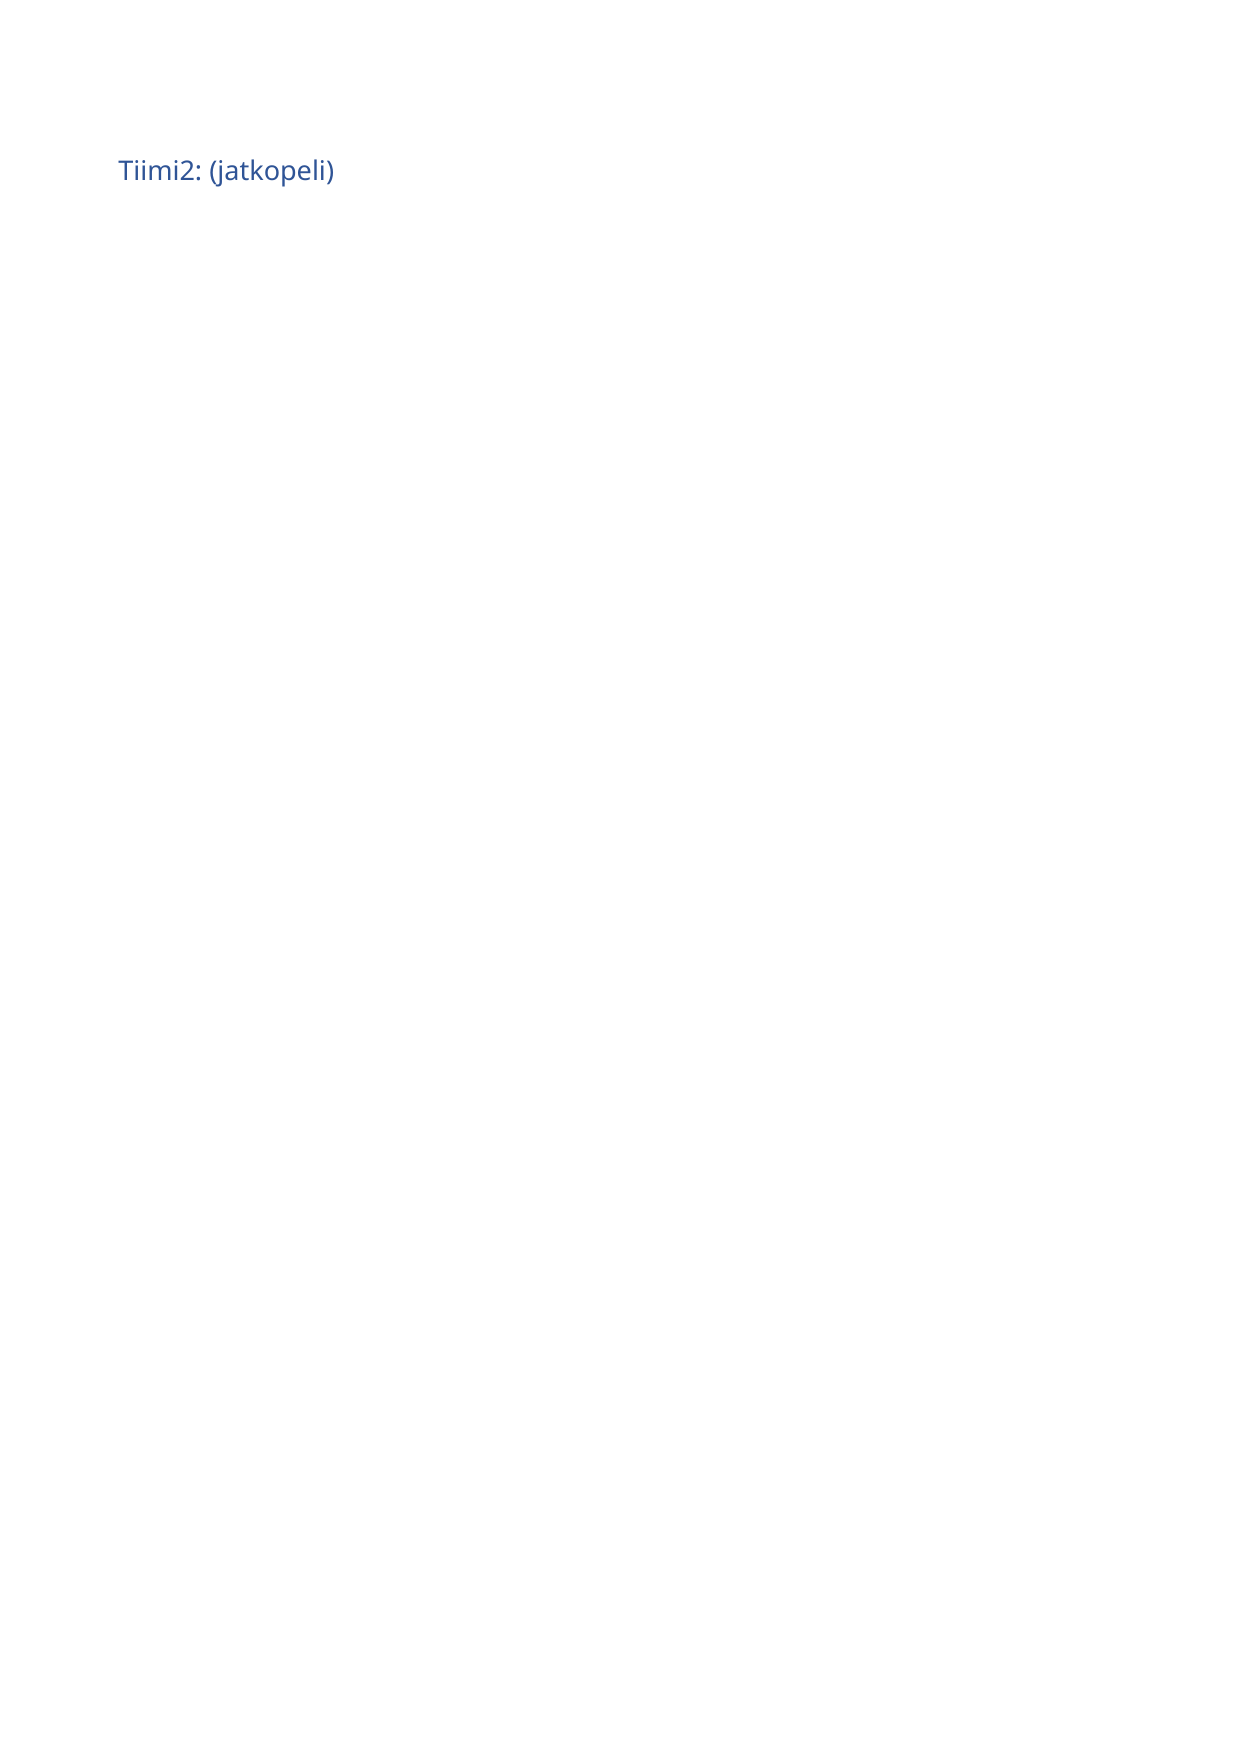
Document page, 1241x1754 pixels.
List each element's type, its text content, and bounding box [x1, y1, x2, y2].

subtitle Tiimi2: (jatkopeli) [118, 152, 1122, 189]
